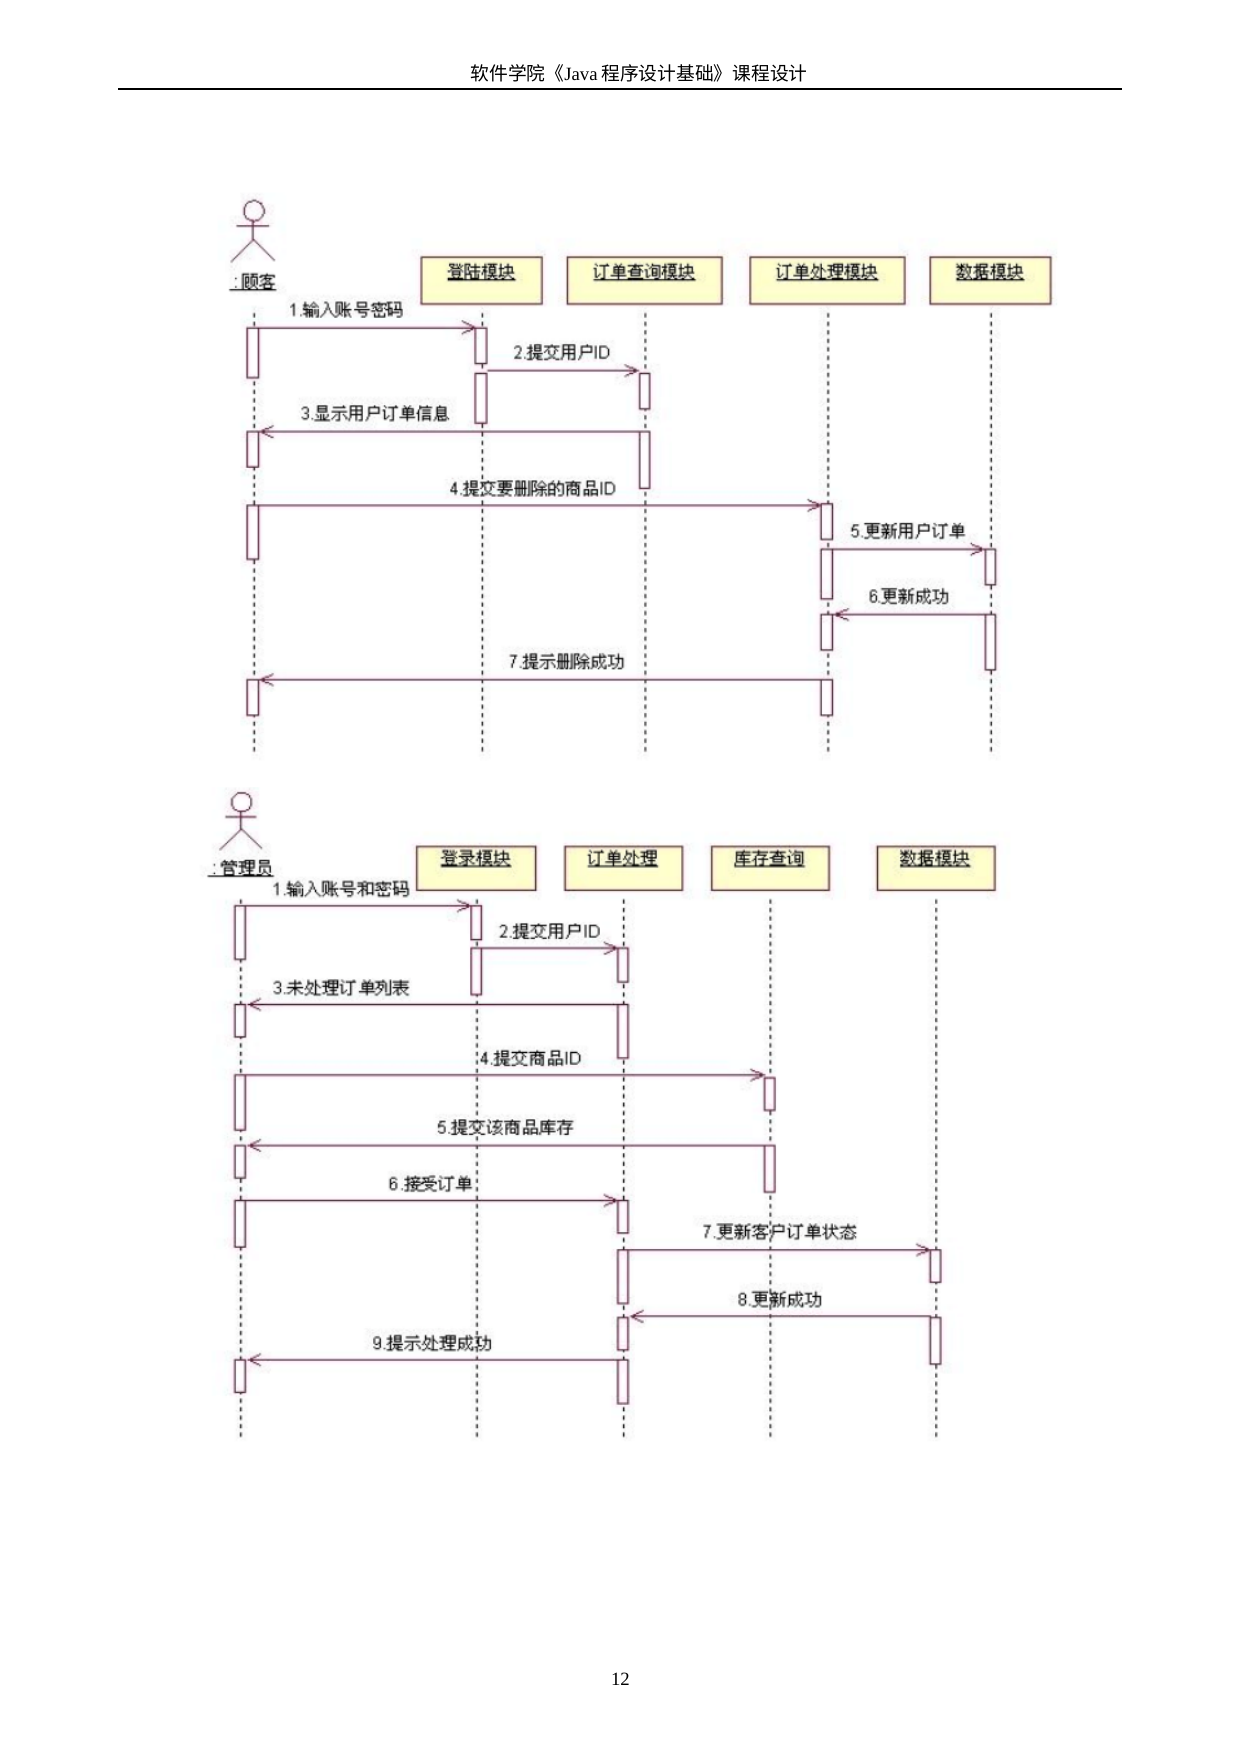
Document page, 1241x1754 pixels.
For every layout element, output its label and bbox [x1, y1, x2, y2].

picture [149, 129, 1091, 772]
picture [148, 786, 1092, 1453]
